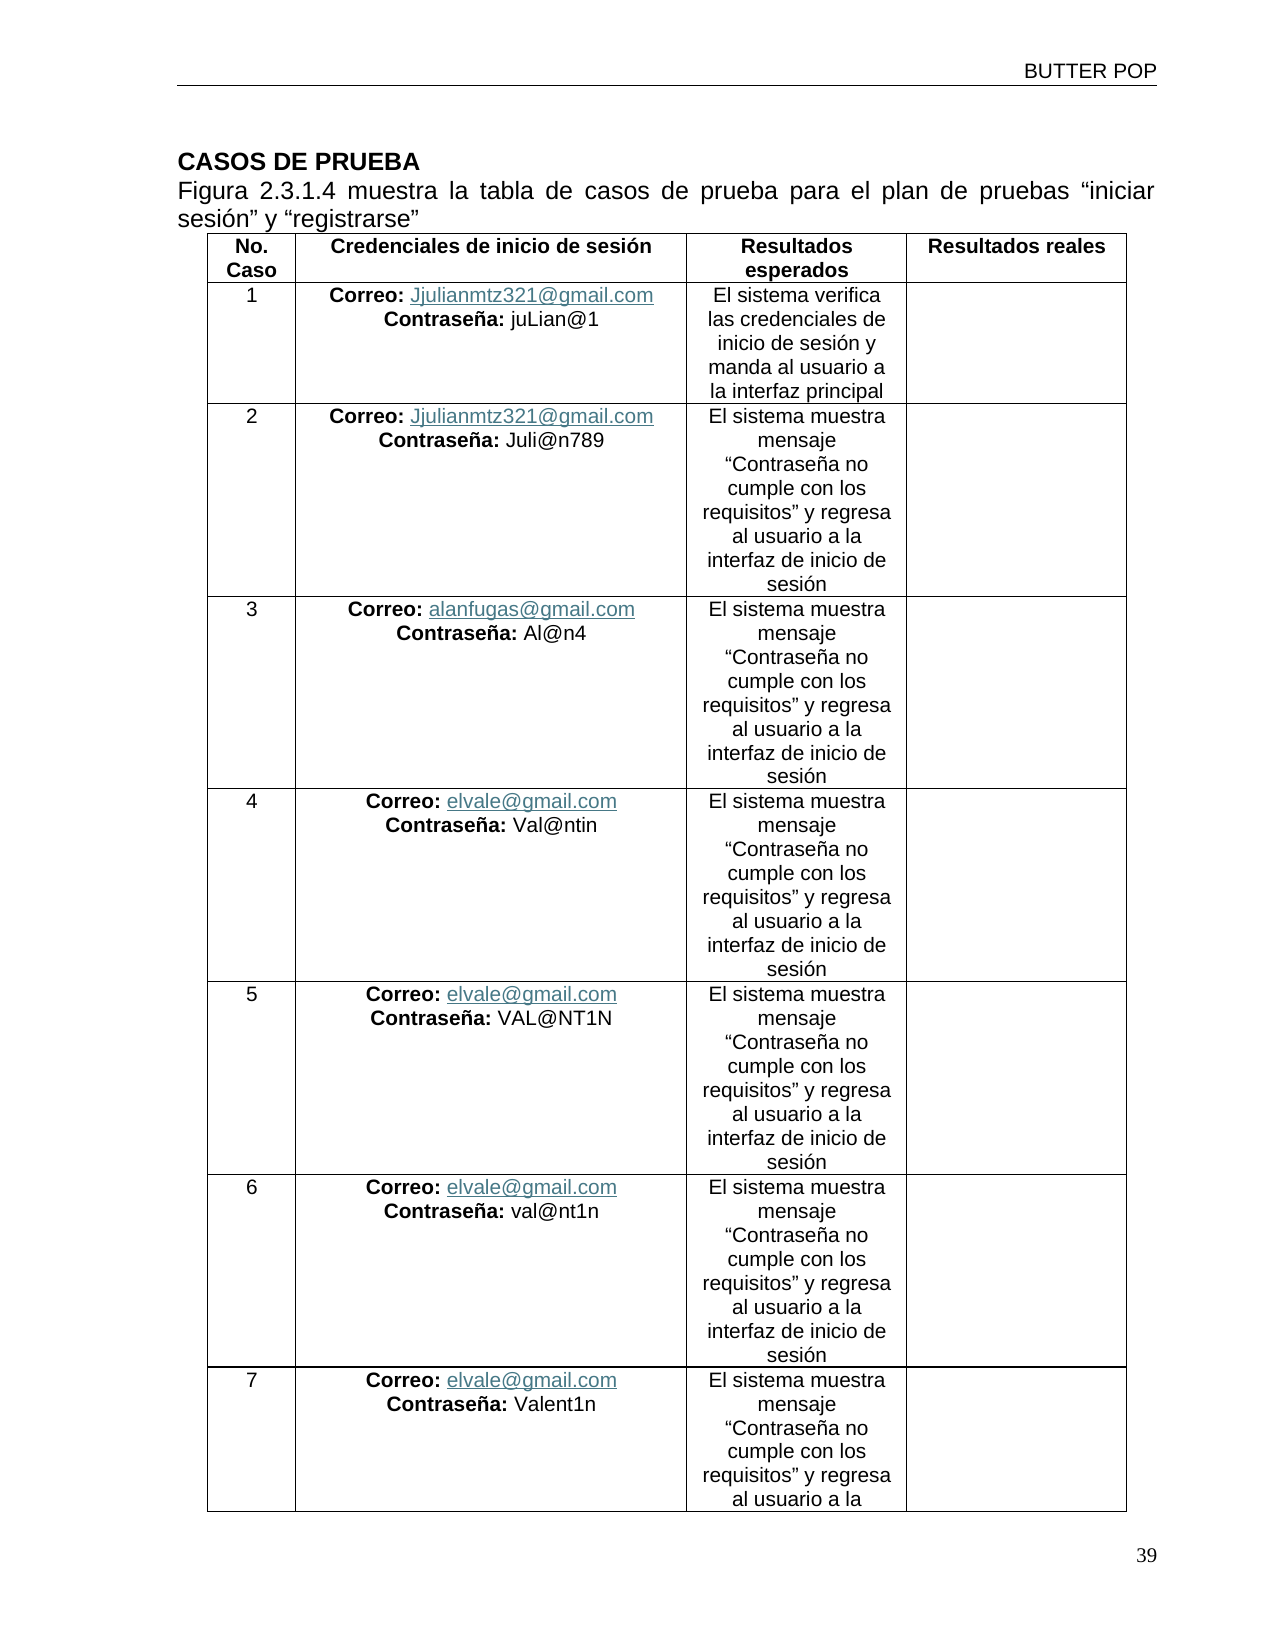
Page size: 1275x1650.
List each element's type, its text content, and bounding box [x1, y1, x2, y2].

table_cell El sistema muestra mensaje “Contraseña no cumple con los requisitos” y regresa al usuario a la interfaz de inicio de sesión [687, 597, 906, 788]
table_cell Correo: Jjulianmtz321@gmail.com Contraseña: Juli@n789 [296, 404, 686, 596]
table_cell El sistema muestra mensaje “Contraseña no cumple con los requisitos” y regresa al usuario a la interfaz de inicio de sesión [687, 1175, 906, 1366]
table_header Resultados reales [907, 234, 1126, 282]
table_header Resultados esperados [687, 234, 906, 282]
table_cell [907, 1175, 1126, 1366]
text Figura 2.3.1.4 muestra la tabla de casos de prueba para el plan de pruebas “iniciar sesión” y “registrarse” [177, 176, 1157, 233]
table_cell 7 [208, 1368, 295, 1511]
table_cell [687, 1368, 906, 1511]
table_cell 6 [208, 1175, 295, 1366]
table_cell El sistema muestra mensaje “Contraseña no cumple con los requisitos” y regresa al usuario a la interfaz de inicio de sesión [687, 404, 906, 596]
table_cell Correo: elvale@gmail.com Contraseña: VAL@NT1N [296, 982, 686, 1174]
table_cell [907, 597, 1126, 788]
table_cell Correo: elvale@gmail.com Contraseña: val@nt1n [296, 1175, 686, 1366]
table_cell El sistema muestra mensaje “Contraseña no cumple con los requisitos” y regresa al usuario a la interfaz de inicio de sesión [687, 789, 906, 981]
table_cell [907, 789, 1126, 981]
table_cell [296, 1368, 686, 1511]
text CASOS DE PRUEBA [177, 147, 1157, 176]
table_cell 2 [208, 404, 295, 596]
table_header No. Caso [208, 234, 295, 282]
table_cell 1 [208, 283, 295, 403]
table_cell El sistema verifica las credenciales de inicio de sesión y manda al usuario a la interfaz principal [687, 283, 906, 403]
table_cell El sistema muestra mensaje “Contraseña no cumple con los requisitos” y regresa al usuario a la interfaz de inicio de sesión [687, 982, 906, 1174]
table_cell [907, 283, 1126, 403]
table_cell 5 [208, 982, 295, 1174]
table_cell [907, 404, 1126, 596]
table_cell Correo: Jjulianmtz321@gmail.com Contraseña: juLian@1 [296, 283, 686, 403]
table_cell [907, 1368, 1126, 1511]
table_header Credenciales de inicio de sesión [296, 234, 686, 282]
table_cell Correo: alanfugas@gmail.com Contraseña: Al@n4 [296, 597, 686, 788]
table_cell Correo: elvale@gmail.com Contraseña: Val@ntin [296, 789, 686, 981]
table_cell 4 [208, 789, 295, 981]
table_cell 3 [208, 597, 295, 788]
table_cell [907, 982, 1126, 1174]
